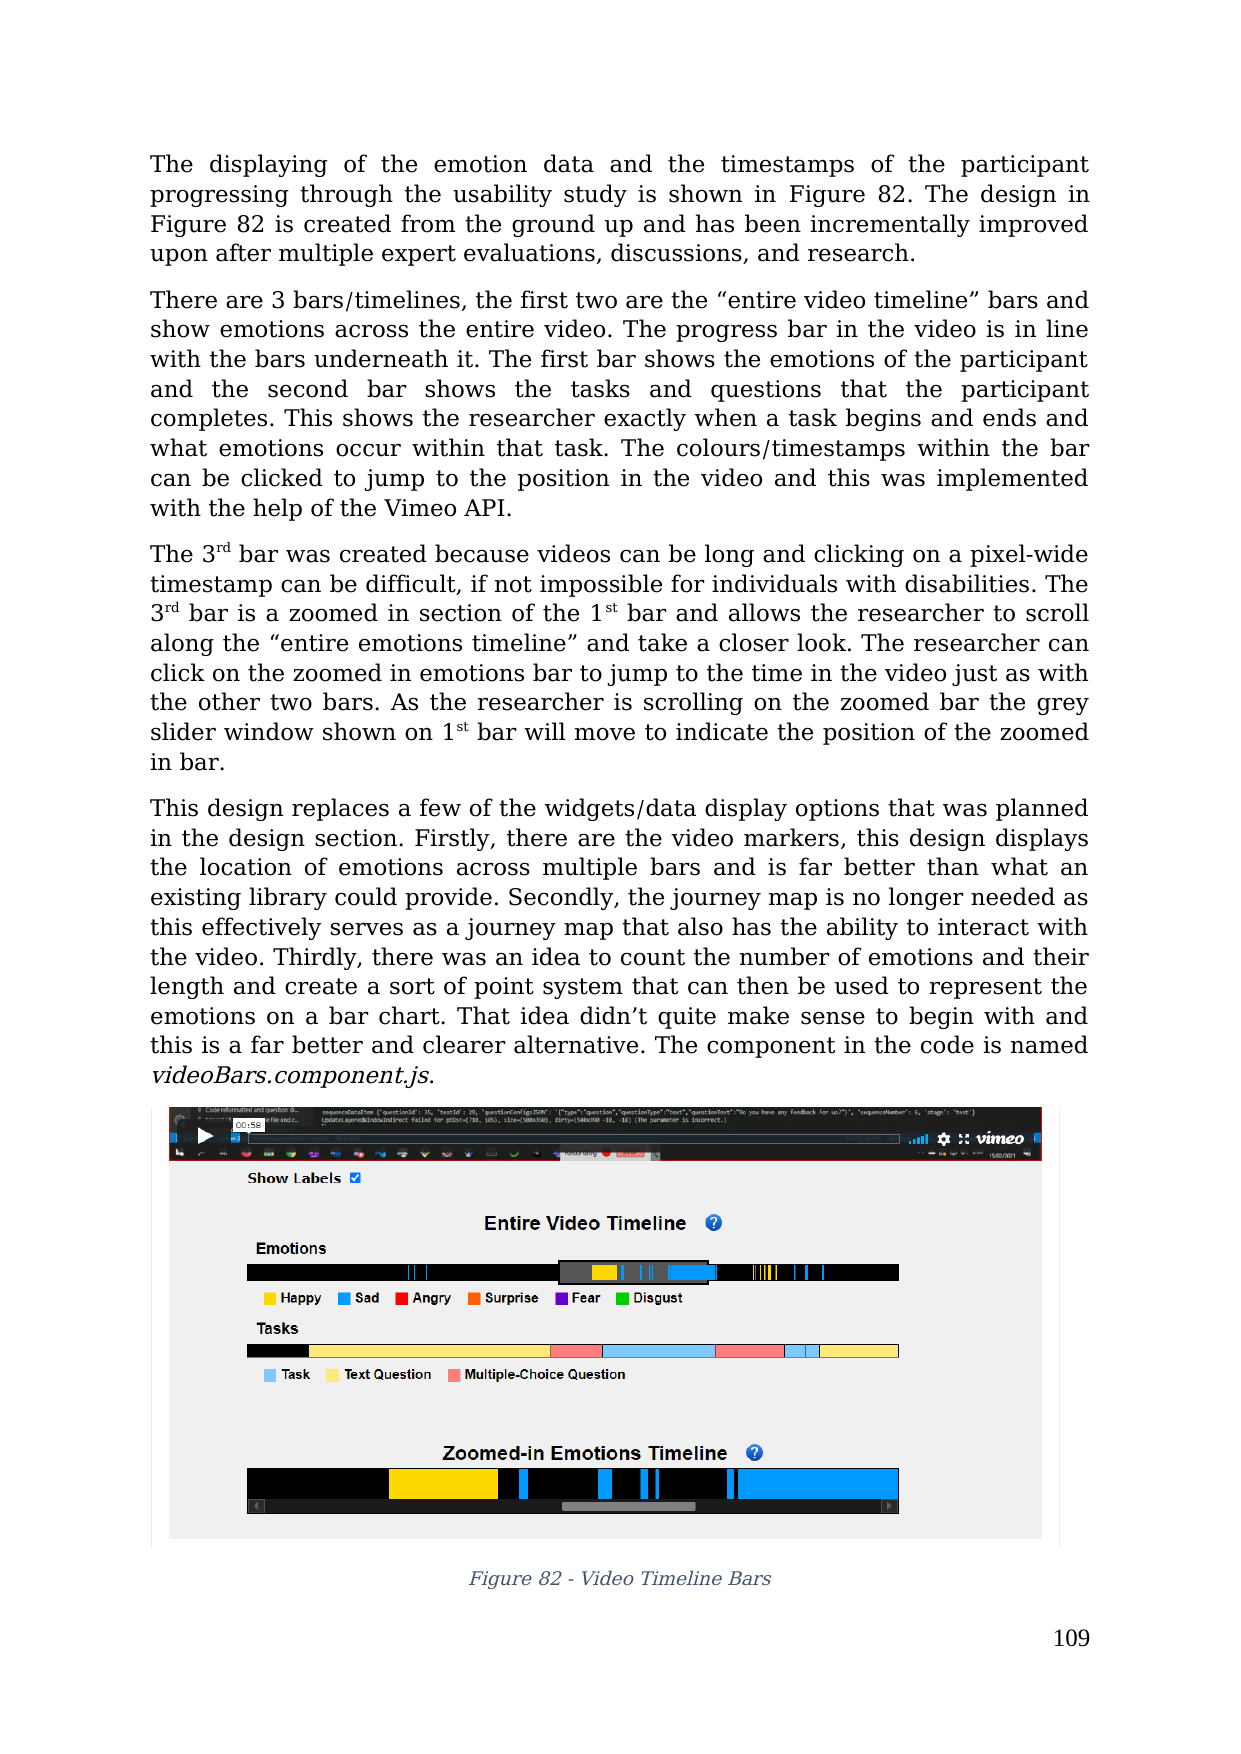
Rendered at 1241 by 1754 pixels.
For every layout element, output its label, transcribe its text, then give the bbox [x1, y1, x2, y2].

text There are 3 bars/timelines, the first two are the “entire video timeline” bars and show emotions across the entire video. The progress bar in the video is in line with the bars underneath it. The first bar shows the emotions of the participant and the second bar shows the tasks and questions that the participant completes. This shows the researcher exactly when a task begins and ends and what emotions occur within that task. The colours/timestamps within the bar can be clicked to jump to the position in the video and this was implemented with the help of the Vimeo API. [150, 285, 1090, 521]
text This design replaces a few of the widgets/data display options that was planned in the design section. Firstly, there are the video markers, this design displays the location of emotions across multiple bars and is far better than what an existing library could provide. Secondly, the journey map is no longer needed as this effectively serves as a journey map that also has the ability to interact with the video. Thirdly, there was an idea to count the number of emotions and their length and create a sort of point system that can then be used to represent the emotions on a bar chart. That idea didn’t quite make sense to begin with and this is a far better and clearer alternative. The component in the code is named videoBars.component.js. [150, 794, 1090, 1088]
text Figure 82 - Video Timeline Bars [150, 1567, 1090, 1589]
text The displaying of the emotion data and the timestamps of the participant progressing through the usability study is shown in Figure 82. The design in Figure 82 is created from the ground up and has been incrementally improved upon after multiple expert evaluations, discussions, and research. [150, 150, 1090, 267]
picture [150, 1107, 1060, 1548]
text The 3rd bar was created because videos can be long and clicking on a pixel-wide timestamp can be difficult, if not impossible for individuals with disabilities. The 3rd bar is a zoomed in section of the 1st bar and allows the researcher to scroll along the “entire emotions timeline” and take a closer look. The researcher can click on the zoomed in emotions bar to jump to the time in the video just as with the other two bars. As the researcher is scrolling on the zoomed bar the grey slider window shown on 1st bar will move to indicate the position of the zoomed in bar. [150, 539, 1090, 775]
